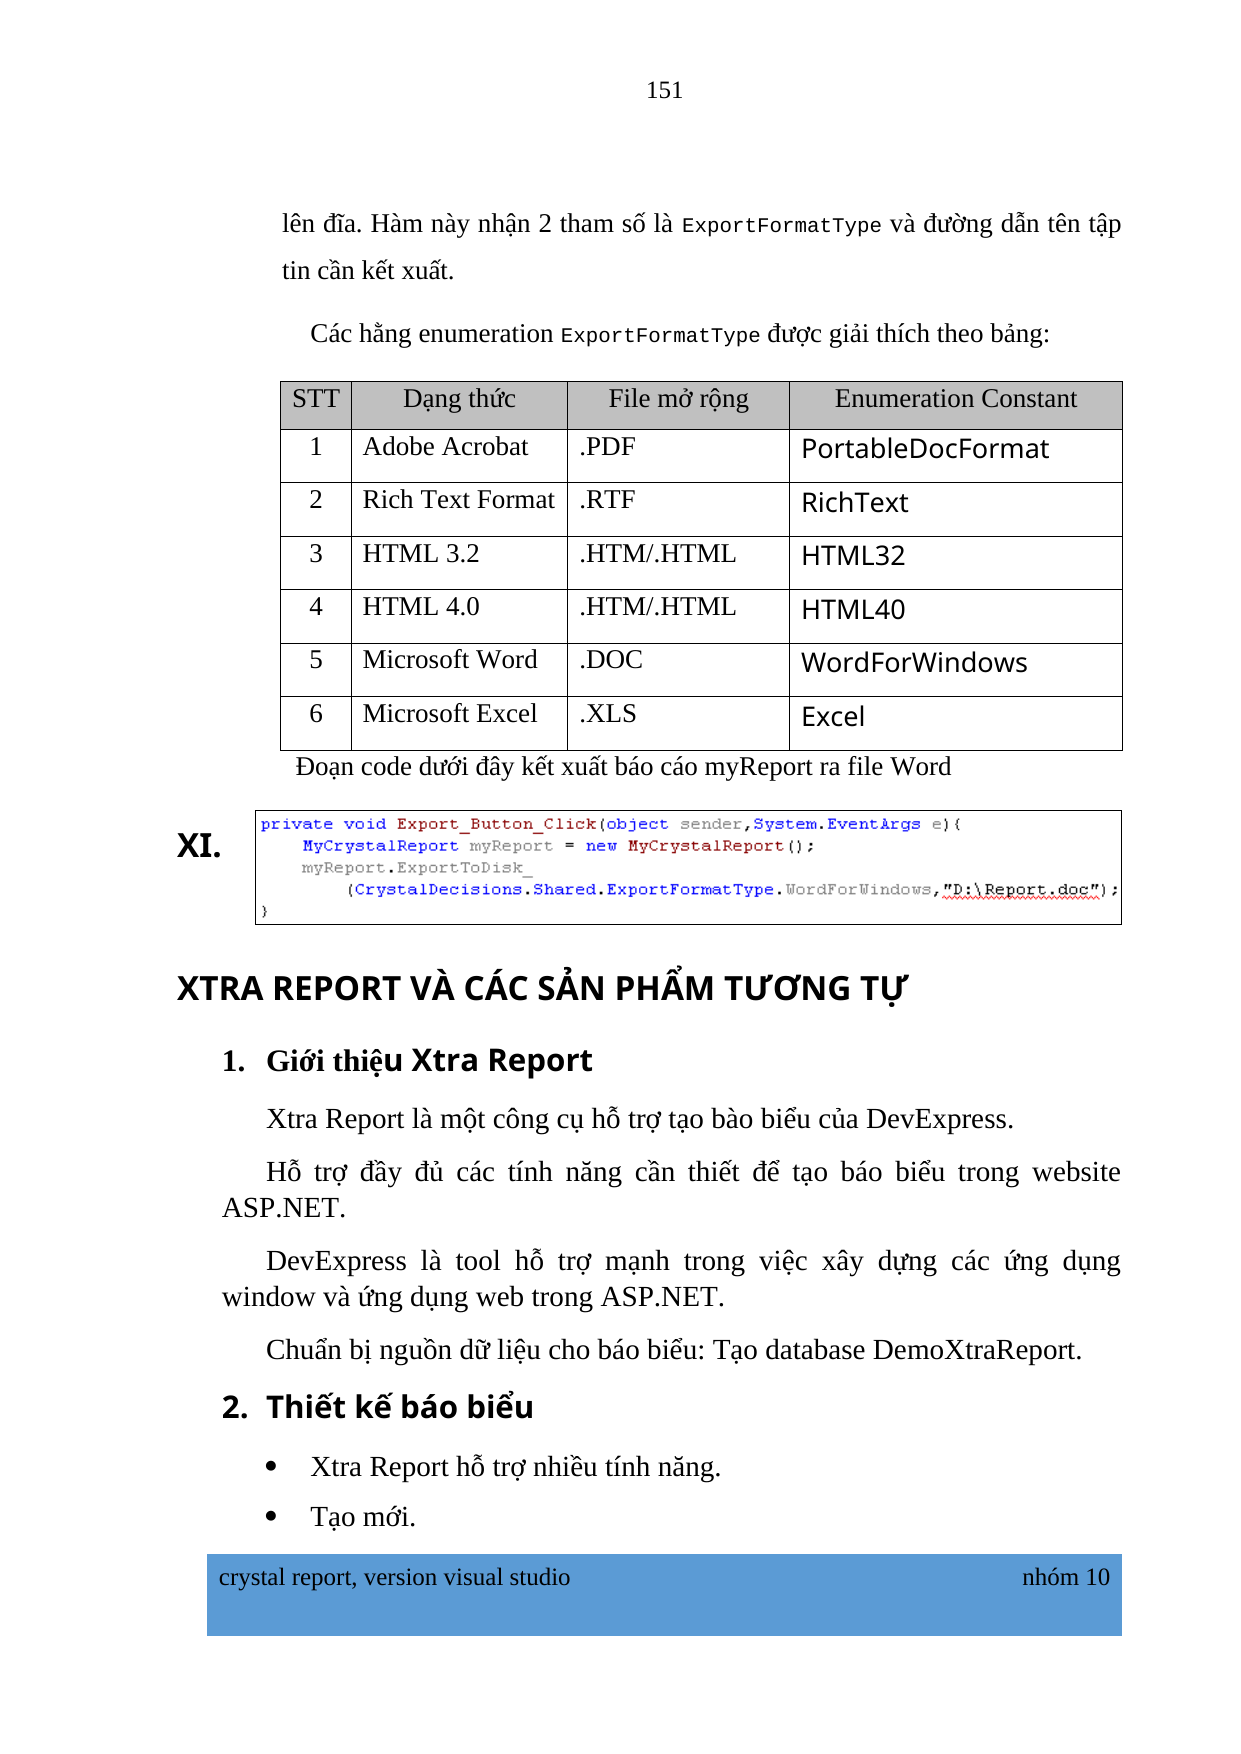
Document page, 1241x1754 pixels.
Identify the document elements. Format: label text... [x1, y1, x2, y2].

table_header Enumeration Constant [790, 382, 1122, 429]
table_cell HTML 4.0 [352, 590, 567, 643]
table_cell HTML32 [790, 537, 1122, 589]
table_cell 4 [281, 590, 351, 643]
picture [256, 811, 1121, 924]
text Hỗ trợ đầy đủ các tính năng cần thiết để tạo báo biểu trong website ASP.NET. [222, 1154, 1122, 1224]
text Đoạn code dưới đây kết xuất báo cáo myReport ra file Word [295, 751, 1122, 782]
table_cell RichText [790, 483, 1122, 536]
table_header Dạng thức [352, 382, 567, 429]
table_cell Adobe Acrobat [352, 430, 567, 482]
text Chuẩn bị nguồn dữ liệu cho báo biểu: Tạo database DemoXtraReport. [222, 1332, 1122, 1366]
table_cell .HTM/.HTML [568, 537, 789, 589]
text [282, 207, 1122, 285]
table_cell .DOC [568, 644, 789, 696]
table_cell Rich Text Format [352, 483, 567, 536]
table_cell WordForWindows [790, 644, 1122, 696]
text Xtra Report là một công cụ hỗ trợ tạo bào biểu của DevExpress. [222, 1101, 1122, 1135]
table_cell Microsoft Excel [352, 697, 567, 749]
table_cell 2 [281, 483, 351, 536]
table_cell 5 [281, 644, 351, 696]
table_cell .PDF [568, 430, 789, 482]
list Tạo mới. [266, 1499, 1122, 1533]
table_cell .HTM/.HTML [568, 590, 789, 643]
list Xtra Report hỗ trợ nhiều tính năng. [266, 1449, 1122, 1482]
table_cell HTML 3.2 [352, 537, 567, 589]
table_header File mở rộng [568, 382, 789, 429]
subtitle Thiết kế báo biểu [222, 1385, 1122, 1427]
text Các hằng enumeration ExportFormatType được giải thích theo bảng: [281, 317, 1122, 349]
table_cell .RTF [568, 483, 789, 536]
table_cell HTML40 [790, 590, 1122, 643]
table_cell PortableDocFormat [790, 430, 1122, 482]
table_cell Excel [790, 697, 1122, 749]
table_header STT [281, 382, 351, 429]
table_cell .XLS [568, 697, 789, 749]
table_cell 1 [281, 430, 351, 482]
text DevExpress là tool hỗ trợ mạnh trong việc xây dựng các ứng dụng window và ứng dụng web trong ASP.NET. [222, 1243, 1122, 1313]
table_cell 3 [281, 537, 351, 589]
table_cell 6 [281, 697, 351, 749]
subtitle Giới thiệu Xtra Report [222, 1037, 1122, 1080]
table_cell Microsoft Word [352, 644, 567, 696]
